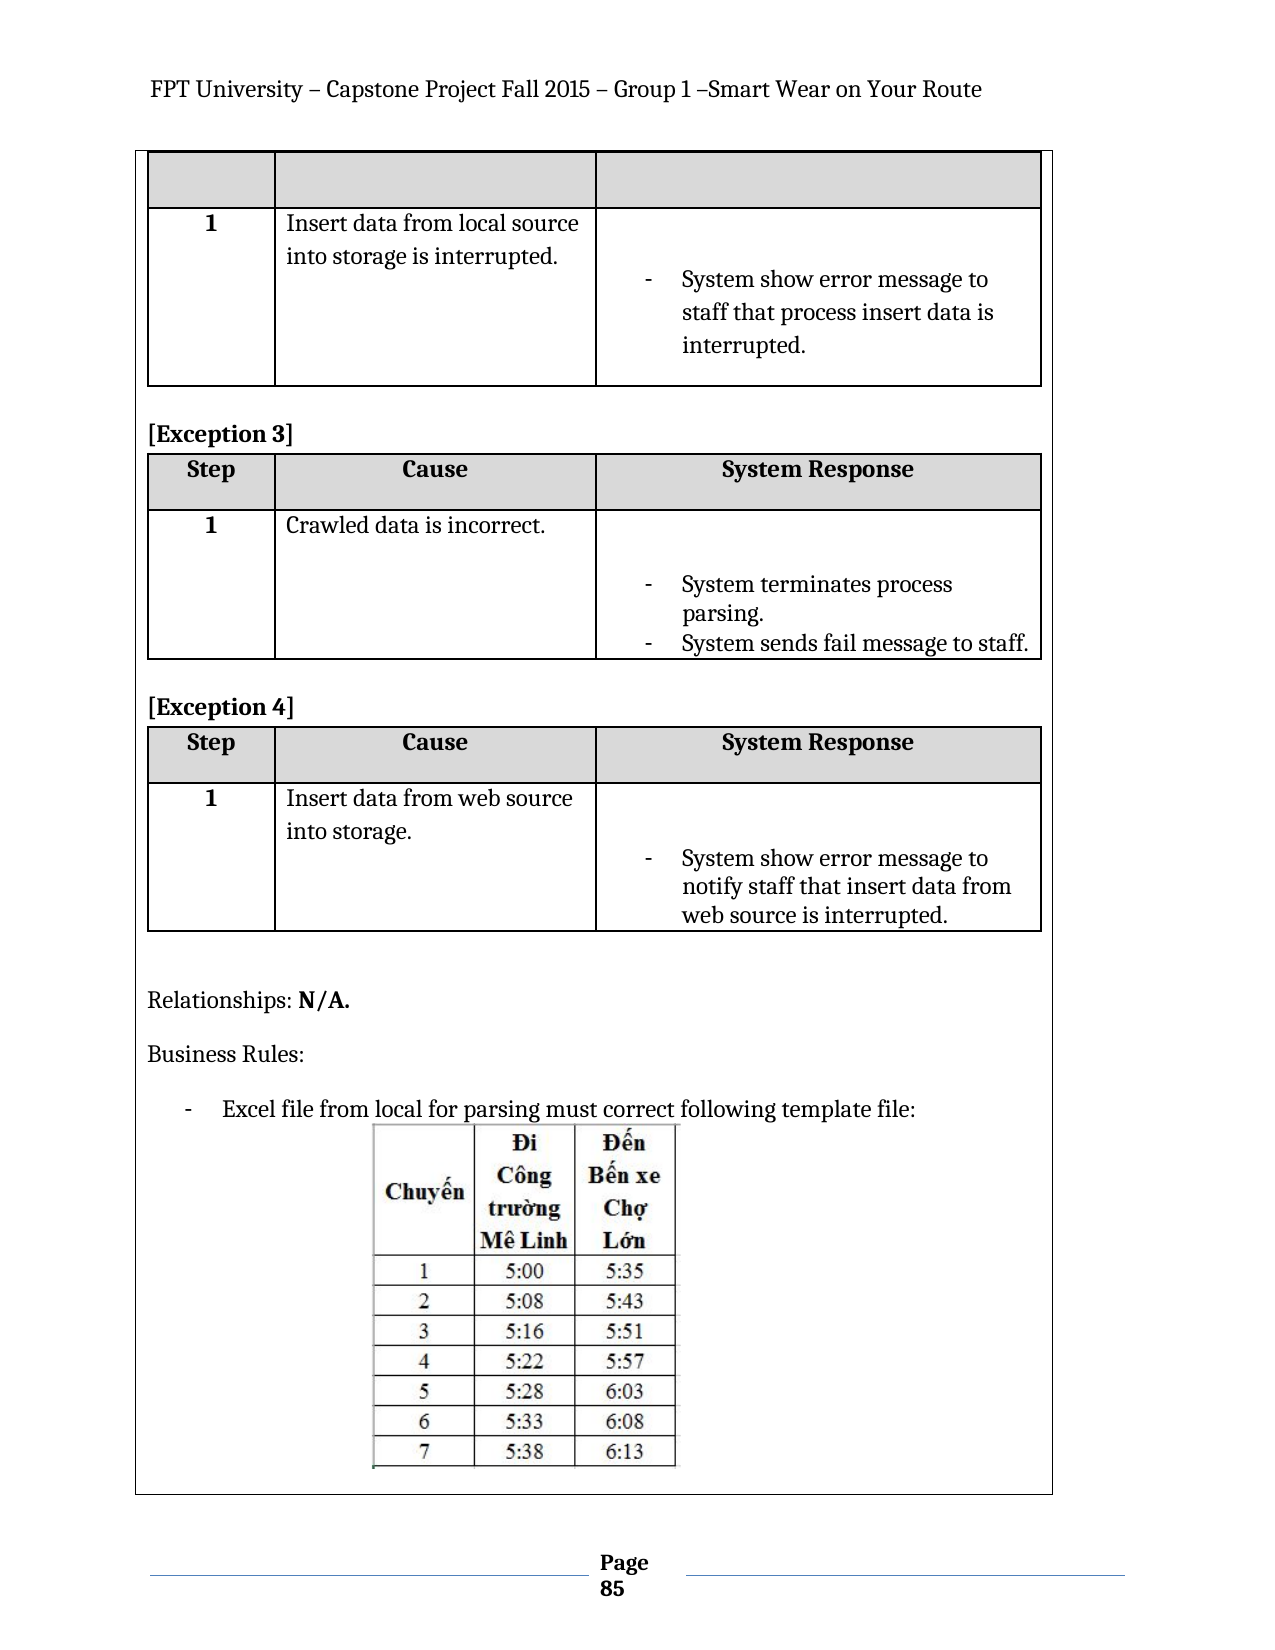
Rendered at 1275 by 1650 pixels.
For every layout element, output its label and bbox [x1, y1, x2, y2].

table_cell [136, 151, 1052, 1494]
picture [371, 1123, 681, 1469]
